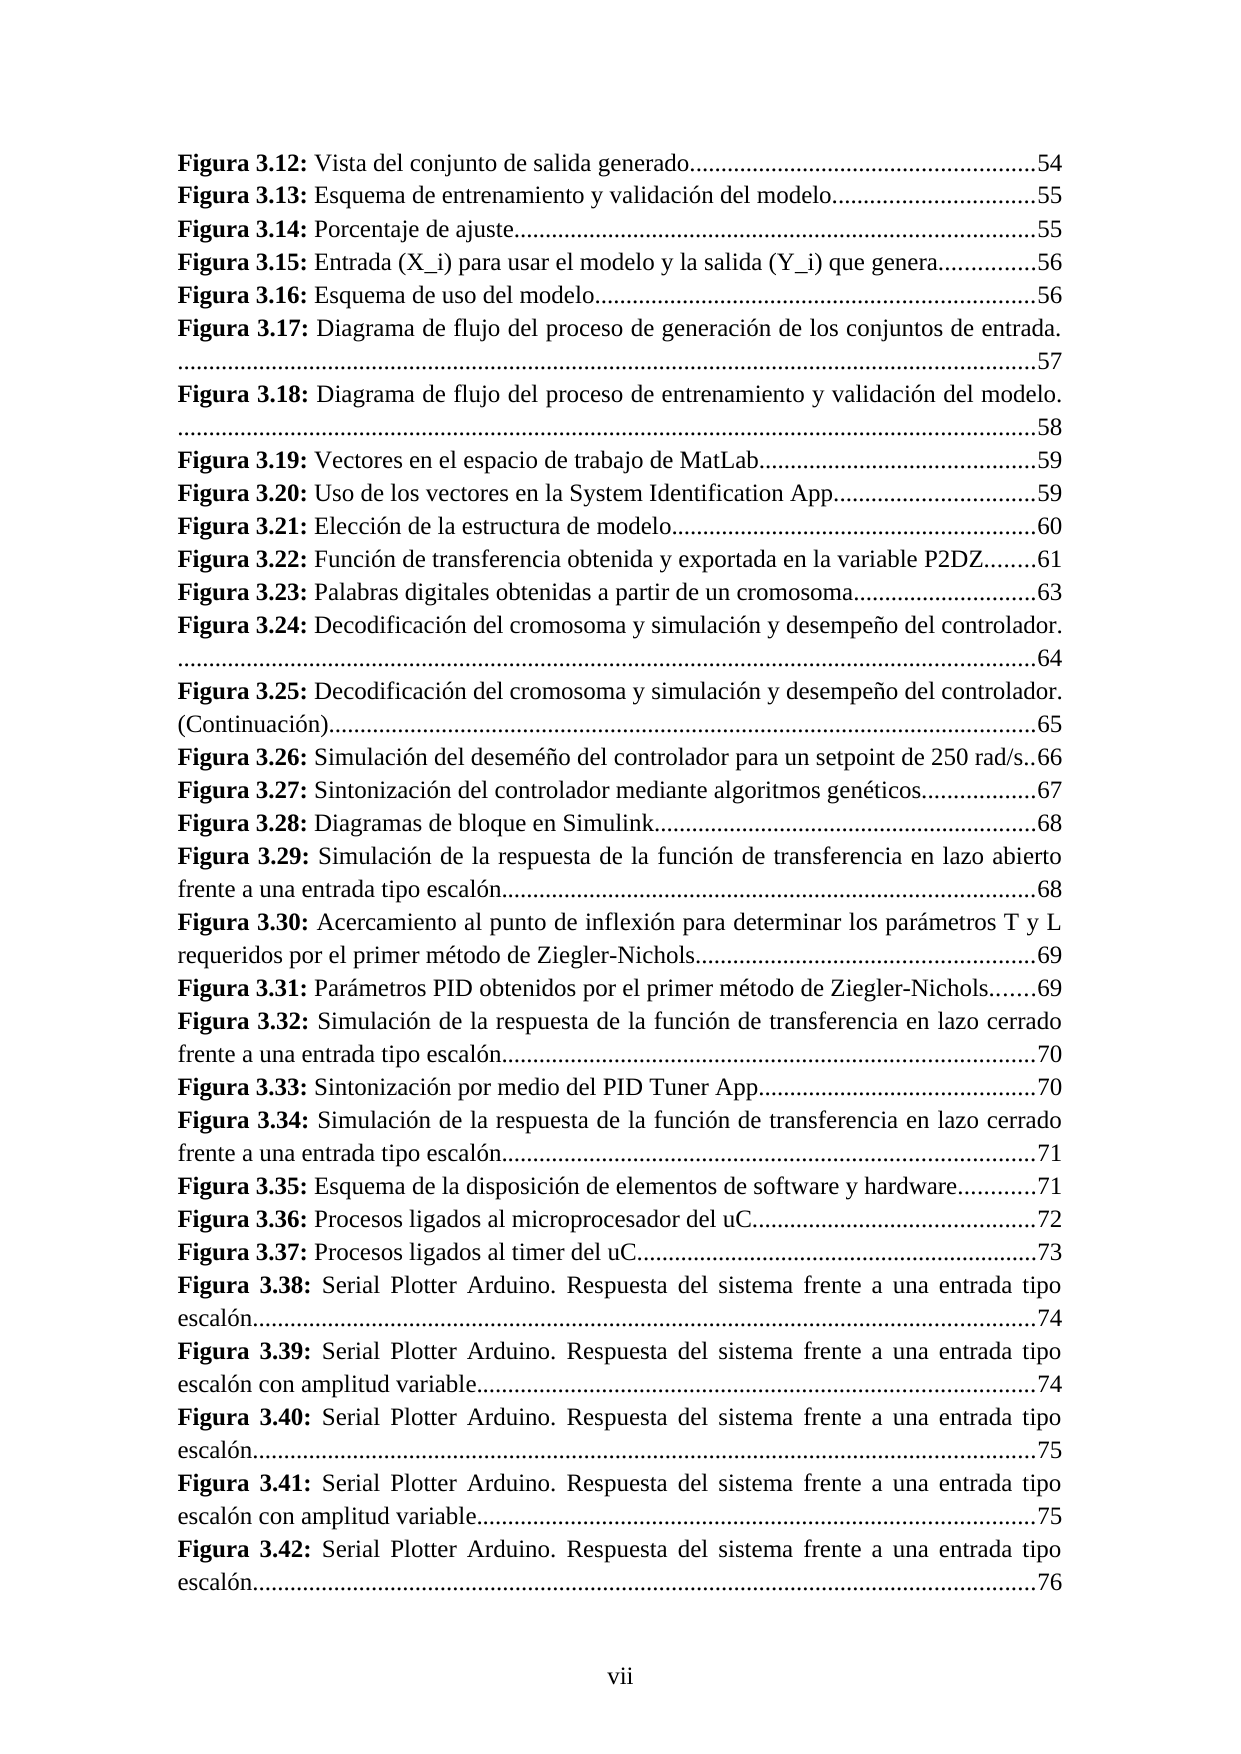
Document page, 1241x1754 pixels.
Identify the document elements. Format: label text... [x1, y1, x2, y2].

text Figura 3.19: Vectores en el espacio de trabajo de MatLab. 59 [177, 445, 1063, 473]
text Figura 3.12: Vista del conjunto de salida generado. 54 [177, 148, 1063, 176]
text Figura 3.38: Serial Plotter Arduino. Respuesta del sistema frente a una entrada tipo escalón. 74 [177, 1270, 1063, 1332]
text Figura 3.20: Uso de los vectores en la System Identification App. 59 [177, 478, 1063, 507]
text Figura 3.31: Parámetros PID obtenidos por el primer método de Ziegler-Nichols. 69 [177, 973, 1063, 1002]
text Figura 3.21: Elección de la estructura de modelo. 60 [177, 511, 1063, 539]
text Figura 3.28: Diagramas de bloque en Simulink. 68 [177, 808, 1063, 837]
text Figura 3.35: Esquema de la disposición de elementos de software y hardware. 71 [177, 1171, 1063, 1200]
text Figura 3.25: Decodificación del cromosoma y simulación y desempeño del controlador. (Continuación). 65 [177, 676, 1063, 738]
text Figura 3.29: Simulación de la respuesta de la función de transferencia en lazo abierto frente a una entrada tipo escalón. 68 [177, 841, 1063, 903]
text Figura 3.39: Serial Plotter Arduino. Respuesta del sistema frente a una entrada tipo escalón con amplitud variable. 74 [177, 1336, 1063, 1398]
text Figura 3.14: Porcentaje de ajuste. 55 [177, 214, 1063, 242]
text Figura 3.13: Esquema de entrenamiento y validación del modelo. 55 [177, 181, 1063, 209]
text Figura 3.18: Diagrama de flujo del proceso de entrenamiento y validación del modelo. 58 [177, 379, 1063, 441]
text Figura 3.24: Decodificación del cromosoma y simulación y desempeño del controlador. 64 [177, 610, 1063, 672]
text Figura 3.40: Serial Plotter Arduino. Respuesta del sistema frente a una entrada tipo escalón. 75 [177, 1402, 1063, 1464]
text Figura 3.22: Función de transferencia obtenida y exportada en la variable P2DZ. 61 [177, 544, 1063, 573]
text Figura 3.33: Sintonización por medio del PID Tuner App. 70 [177, 1072, 1063, 1101]
text Figura 3.37: Procesos ligados al timer del uC. 73 [177, 1237, 1063, 1266]
text Figura 3.27: Sintonización del controlador mediante algoritmos genéticos. 67 [177, 775, 1063, 804]
text Figura 3.34: Simulación de la respuesta de la función de transferencia en lazo cerrado frente a una entrada tipo escalón. 71 [177, 1105, 1063, 1167]
text Figura 3.26: Simulación del deseméño del controlador para un setpoint de 250 rad/s. 66 [177, 742, 1063, 771]
text Figura 3.30: Acercamiento al punto de inflexión para determinar los parámetros T y L requeridos por el primer método de Ziegler-Nichols. 69 [177, 907, 1063, 969]
text Figura 3.15: Entrada (X_i) para usar el modelo y la salida (Y_i) que genera. 56 [177, 247, 1063, 275]
text Figura 3.23: Palabras digitales obtenidas a partir de un cromosoma. 63 [177, 577, 1063, 606]
text Figura 3.42: Serial Plotter Arduino. Respuesta del sistema frente a una entrada tipo escalón. 76 [177, 1534, 1063, 1596]
text Figura 3.41: Serial Plotter Arduino. Respuesta del sistema frente a una entrada tipo escalón con amplitud variable. 75 [177, 1468, 1063, 1530]
text Figura 3.17: Diagrama de flujo del proceso de generación de los conjuntos de entrada. 57 [177, 313, 1063, 374]
text Figura 3.16: Esquema de uso del modelo. 56 [177, 280, 1063, 308]
text Figura 3.36: Procesos ligados al microprocesador del uC. 72 [177, 1204, 1063, 1233]
text Figura 3.32: Simulación de la respuesta de la función de transferencia en lazo cerrado frente a una entrada tipo escalón. 70 [177, 1006, 1063, 1068]
